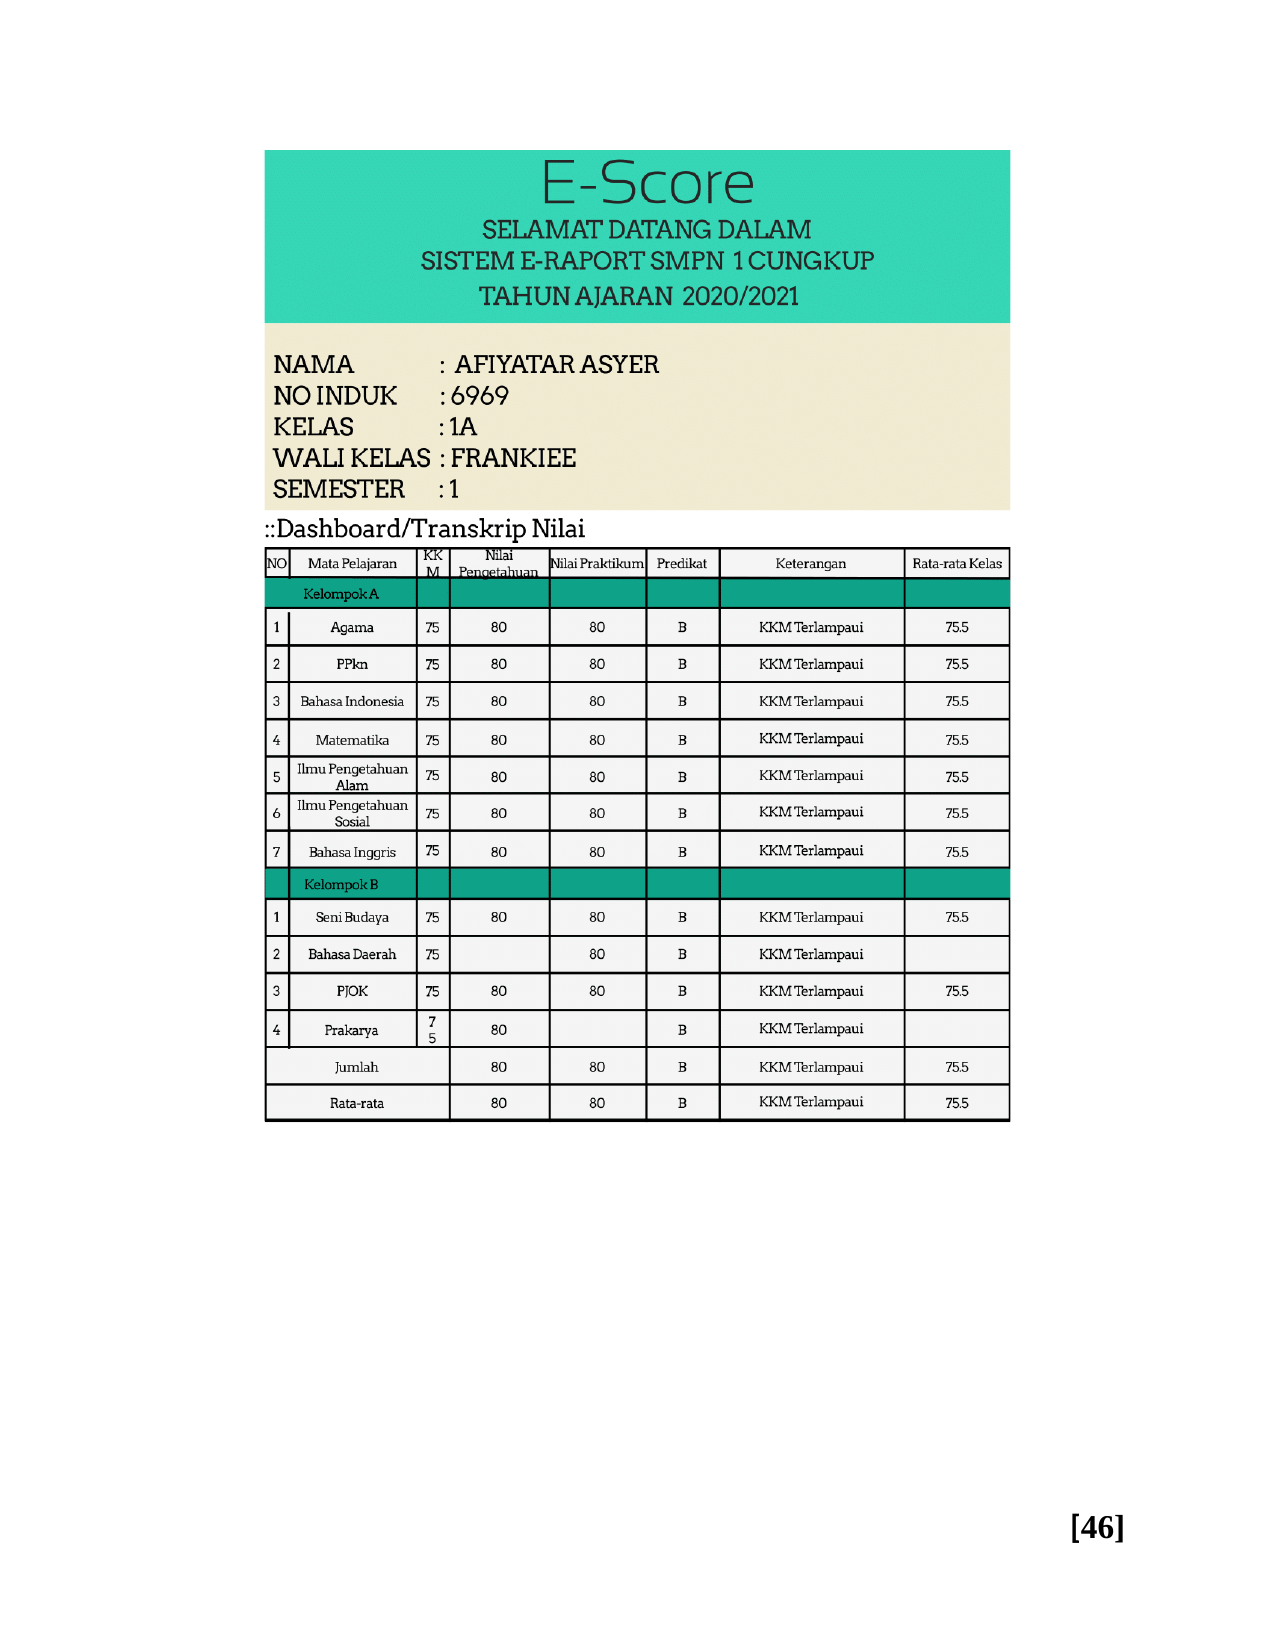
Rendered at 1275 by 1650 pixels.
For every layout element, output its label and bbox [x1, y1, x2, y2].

picture [264, 150, 1011, 1425]
